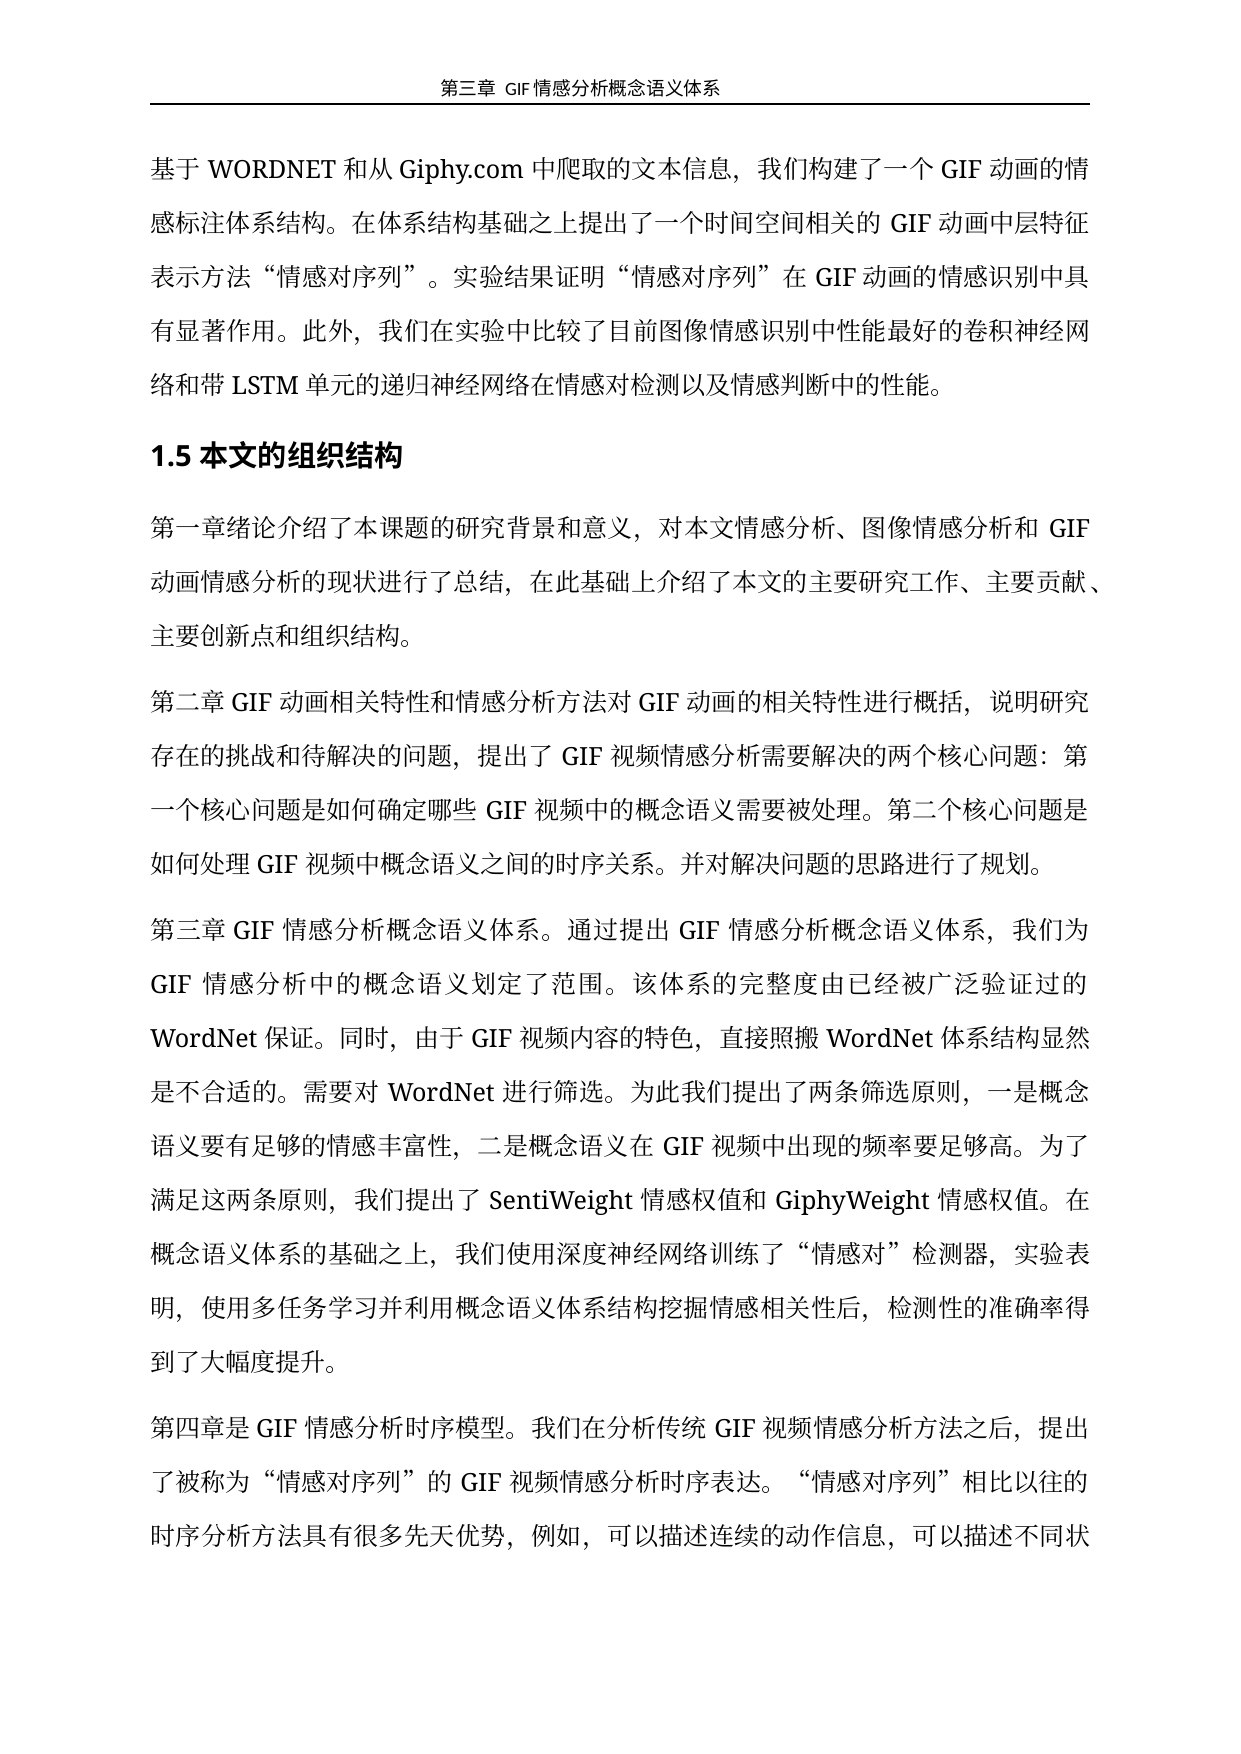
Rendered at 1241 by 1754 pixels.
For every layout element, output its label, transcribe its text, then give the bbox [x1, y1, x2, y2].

text 基于 WORDNET 和从Giphy.com 中爬取的文本信息，我们构建了一个GIF 动画的情感标注体系结构。在体系结构基础之上提出了一个时间空间相关的 GIF 动画中层特征表示方法“情感对序列”。实验结果证明“情感对序列”在GIF动画的情感识别中具有显著作用。此外，我们在实验中比较了目前图像情感识别中性能最好的卷积神经网络和带 LSTM 单元的递归神经网络在情感对检测以及情感判断中的性能。 [150, 150, 1090, 402]
text 第二章GIF 动画相关特性和情感分析方法对GIF 动画的相关特性进行概括，说明研究存在的挑战和待解决的问题，提出了 GIF 视频情感分析需要解决的两个核心问题：第一个核心问题是如何确定哪些 GIF 视频中的概念语义需要被处理。第二个核心问题是如何处理 GIF 视频中概念语义之间的时序关系。并对解决问题的思路进行了规划。 [150, 682, 1090, 880]
text 第三章GIF 情感分析概念语义体系。通过提出 GIF 情感分析概念语义体系，我们为GIF 情感分析中的概念语义划定了范围。该体系的完整度由已经被广泛验证过的 WordNet 保证。同时，由于 GIF 视频内容的特色，直接照搬 WordNet 体系结构显然是不合适的。需要对 WordNet 进行筛选。为此我们提出了两条筛选原则，一是概念语义要有足够的情感丰富性，二是概念语义在 GIF 视频中出现的频率要足够高。为了满足这两条原则，我们提出了 SentiWeight 情感权值和 GiphyWeight 情感权值。在概念语义体系的基础之上，我们使用深度神经网络训练了“情感对”检测器，实验表明，使用多任务学习并利用概念语义体系结构挖掘情感相关性后，检测性的准确率得到了大幅度提升。 [150, 911, 1090, 1378]
text 第一章绪论介绍了本课题的研究背景和意义，对本文情感分析、图像情感分析和 GIF 动画情感分析的现状进行了总结，在此基础上介绍了本文的主要研究工作、主要贡献、主要创新点和组织结构。 [150, 508, 1090, 652]
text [150, 1409, 1090, 1553]
text 1.5 本文的组织结构 [150, 432, 1090, 475]
